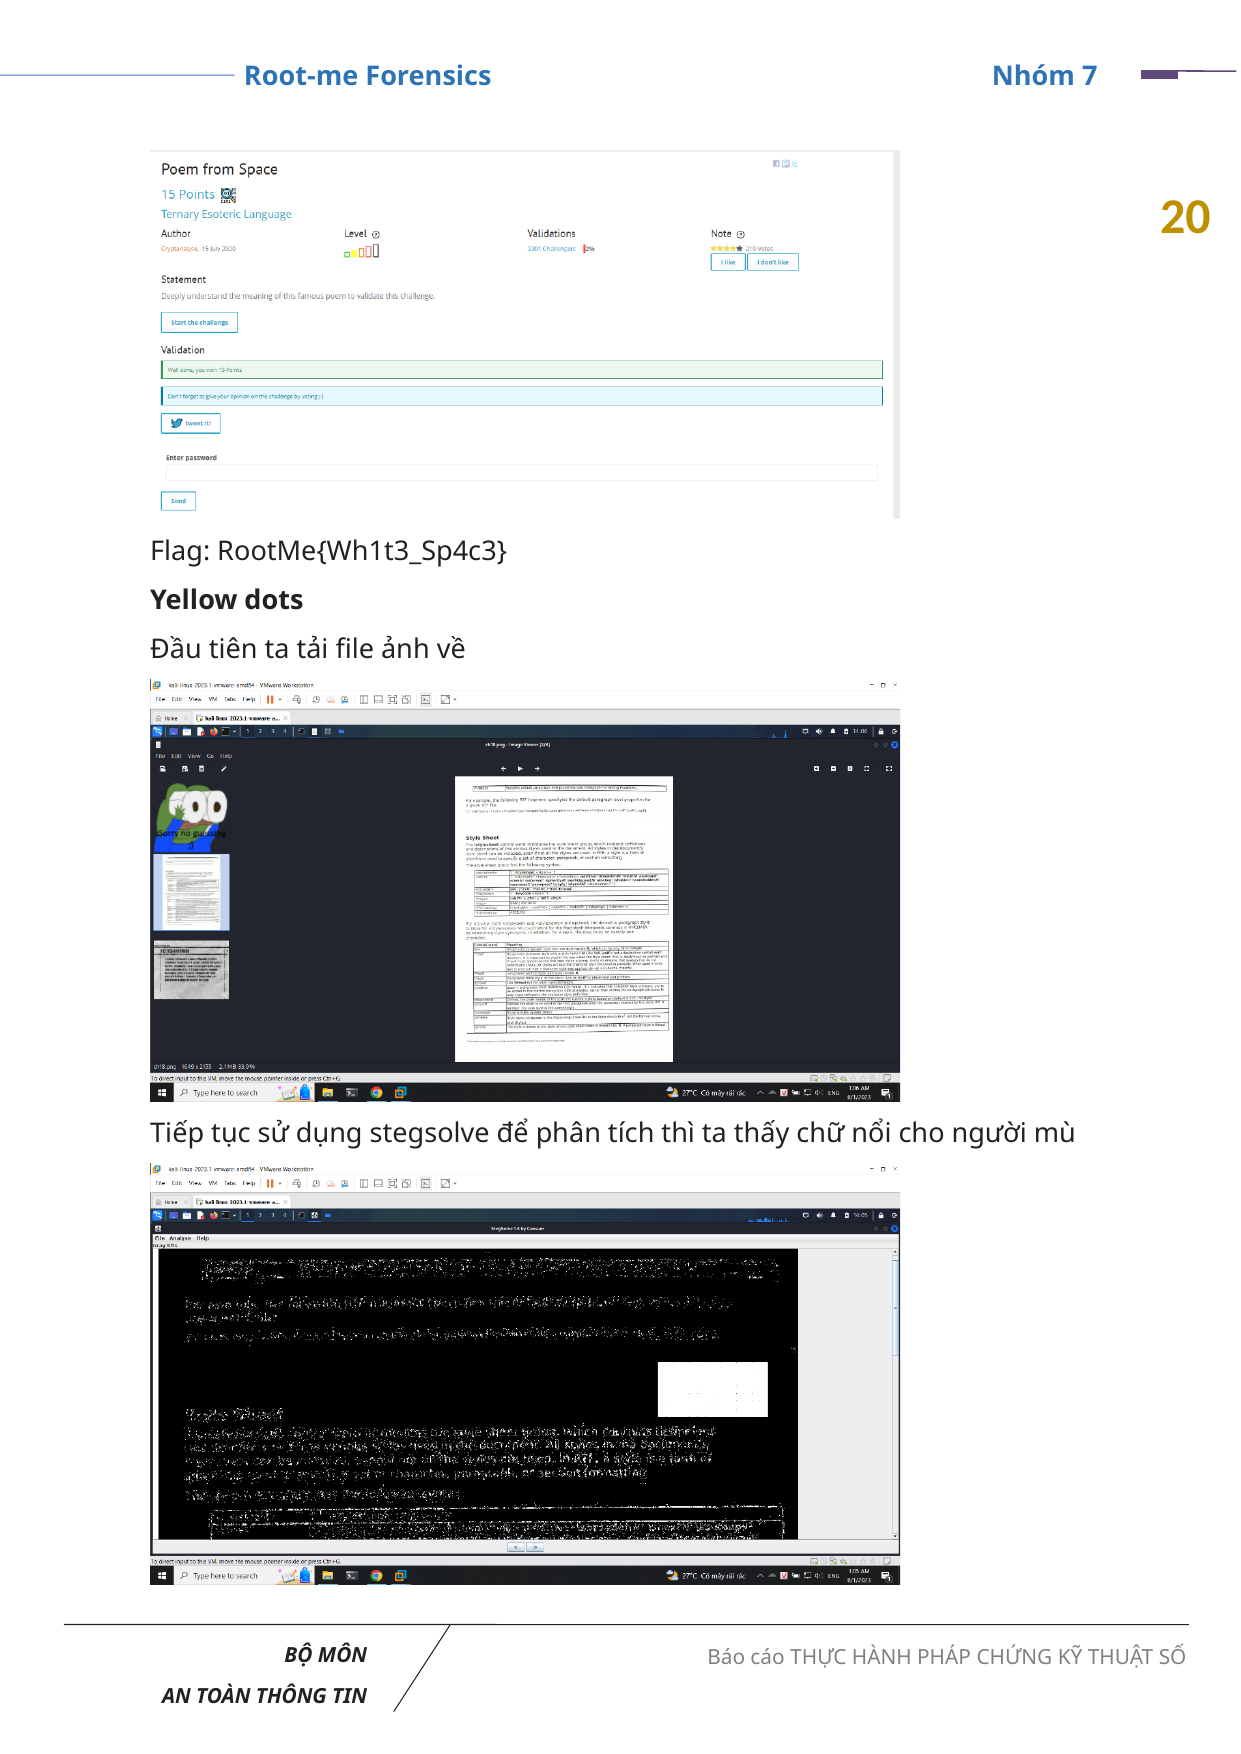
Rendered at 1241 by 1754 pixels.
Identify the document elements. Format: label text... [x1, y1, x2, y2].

picture [150, 1163, 901, 1585]
text Tiếp tục sử dụng stegsolve để phân tích thì ta thấy chữ nổi cho người mù [150, 1114, 1153, 1151]
picture [150, 150, 901, 519]
text Flag: RootMe{Wh1t3_Sp4c3} [150, 531, 1153, 568]
text Yellow dots [150, 581, 1153, 617]
picture [150, 679, 901, 1102]
text Đầu tiên ta tải file ảnh về [150, 630, 1153, 667]
